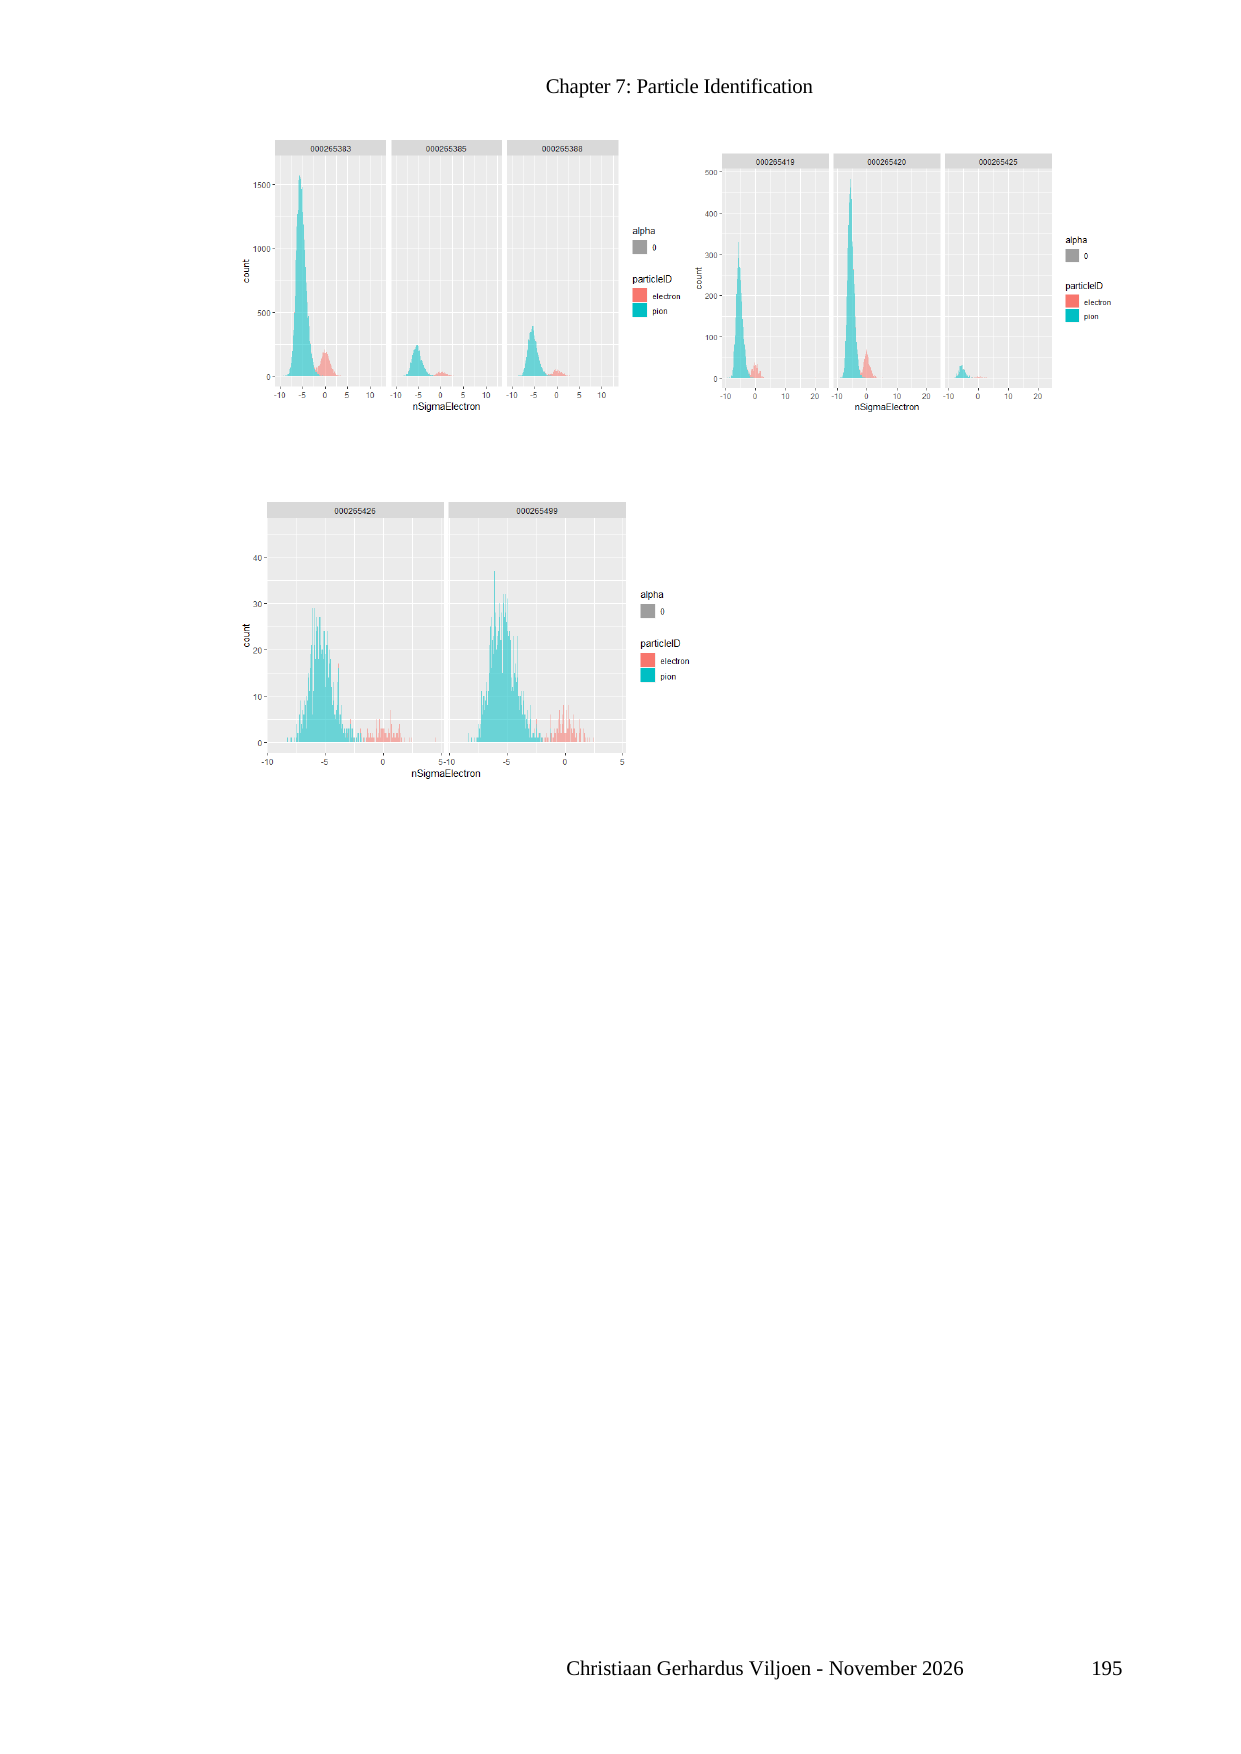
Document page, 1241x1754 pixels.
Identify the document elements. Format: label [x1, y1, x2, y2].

picture [236, 497, 699, 783]
picture [236, 135, 1120, 416]
